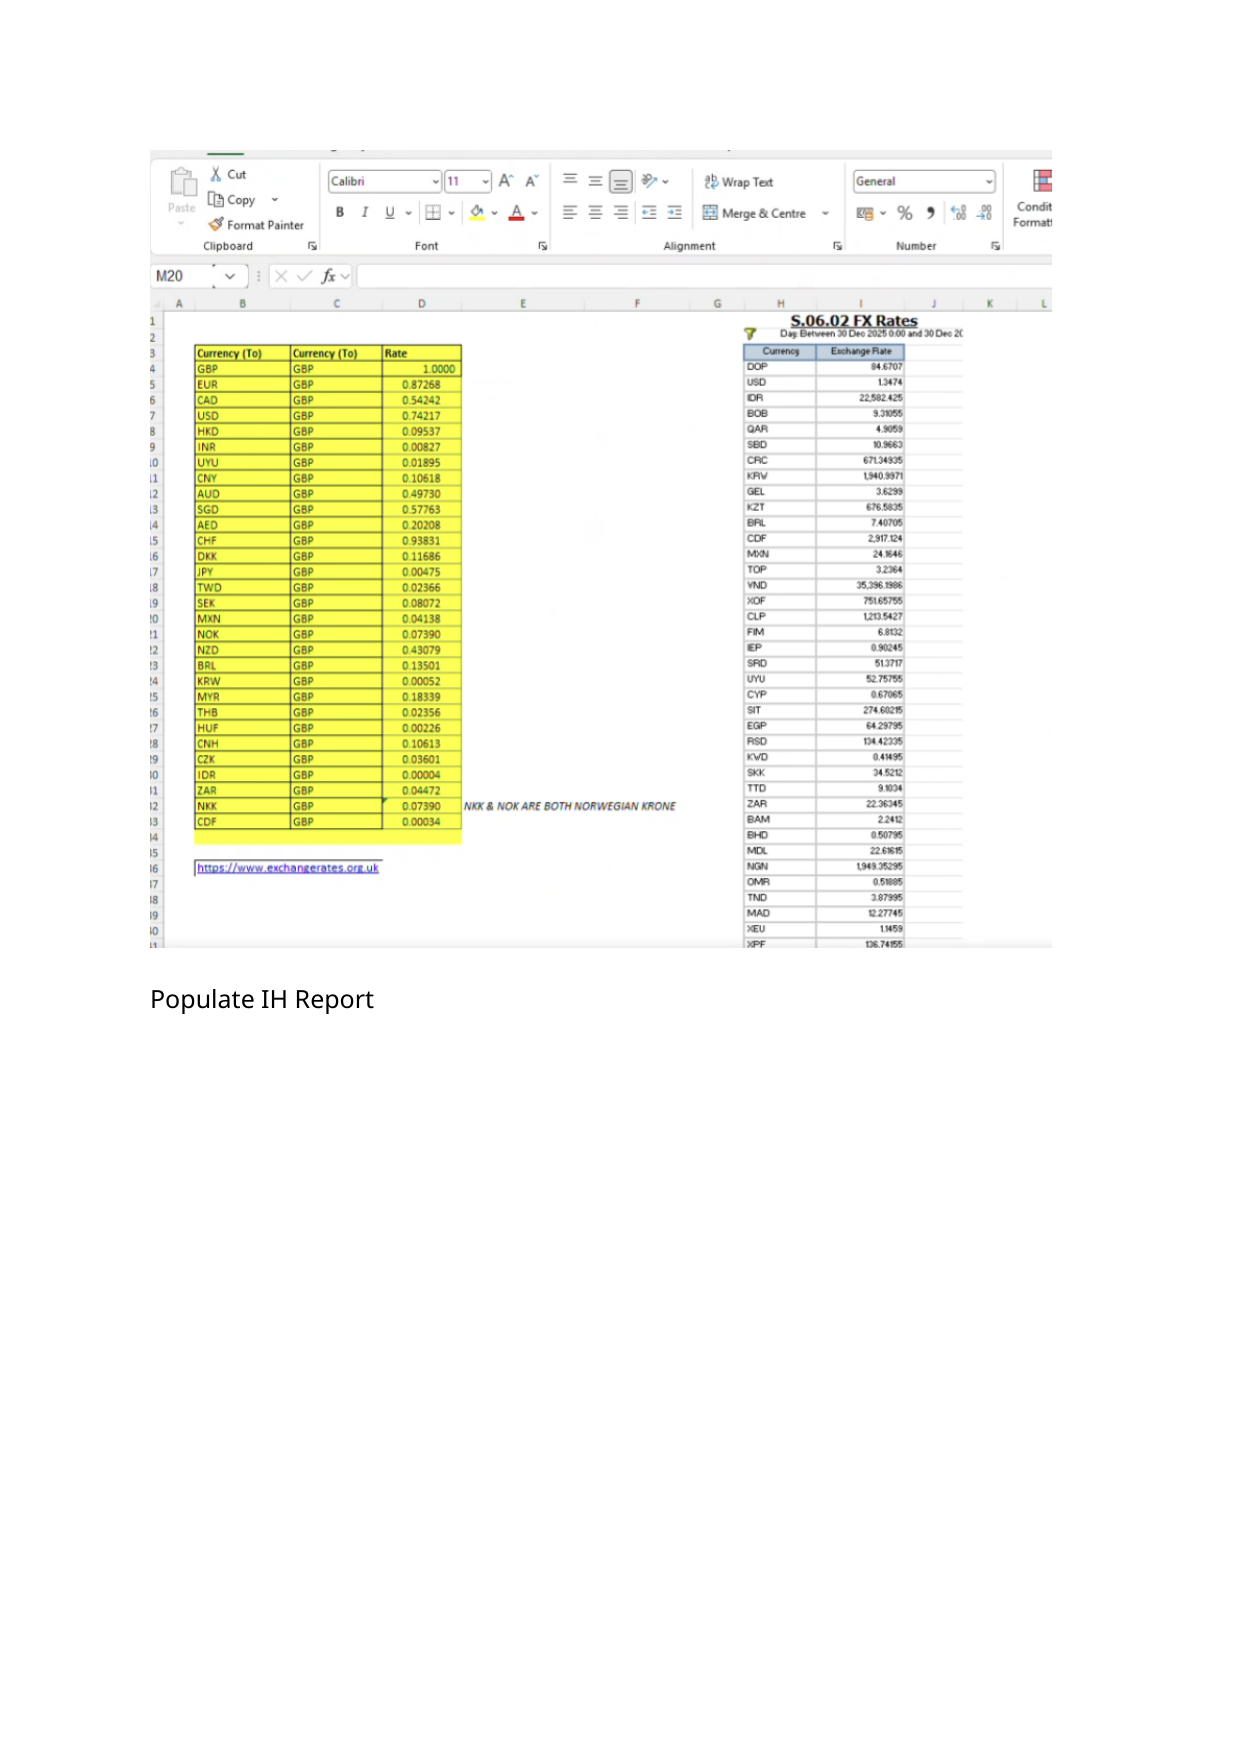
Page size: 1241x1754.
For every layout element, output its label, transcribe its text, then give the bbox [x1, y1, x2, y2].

picture [150, 150, 1053, 948]
text Populate IH Report [150, 982, 1090, 1016]
